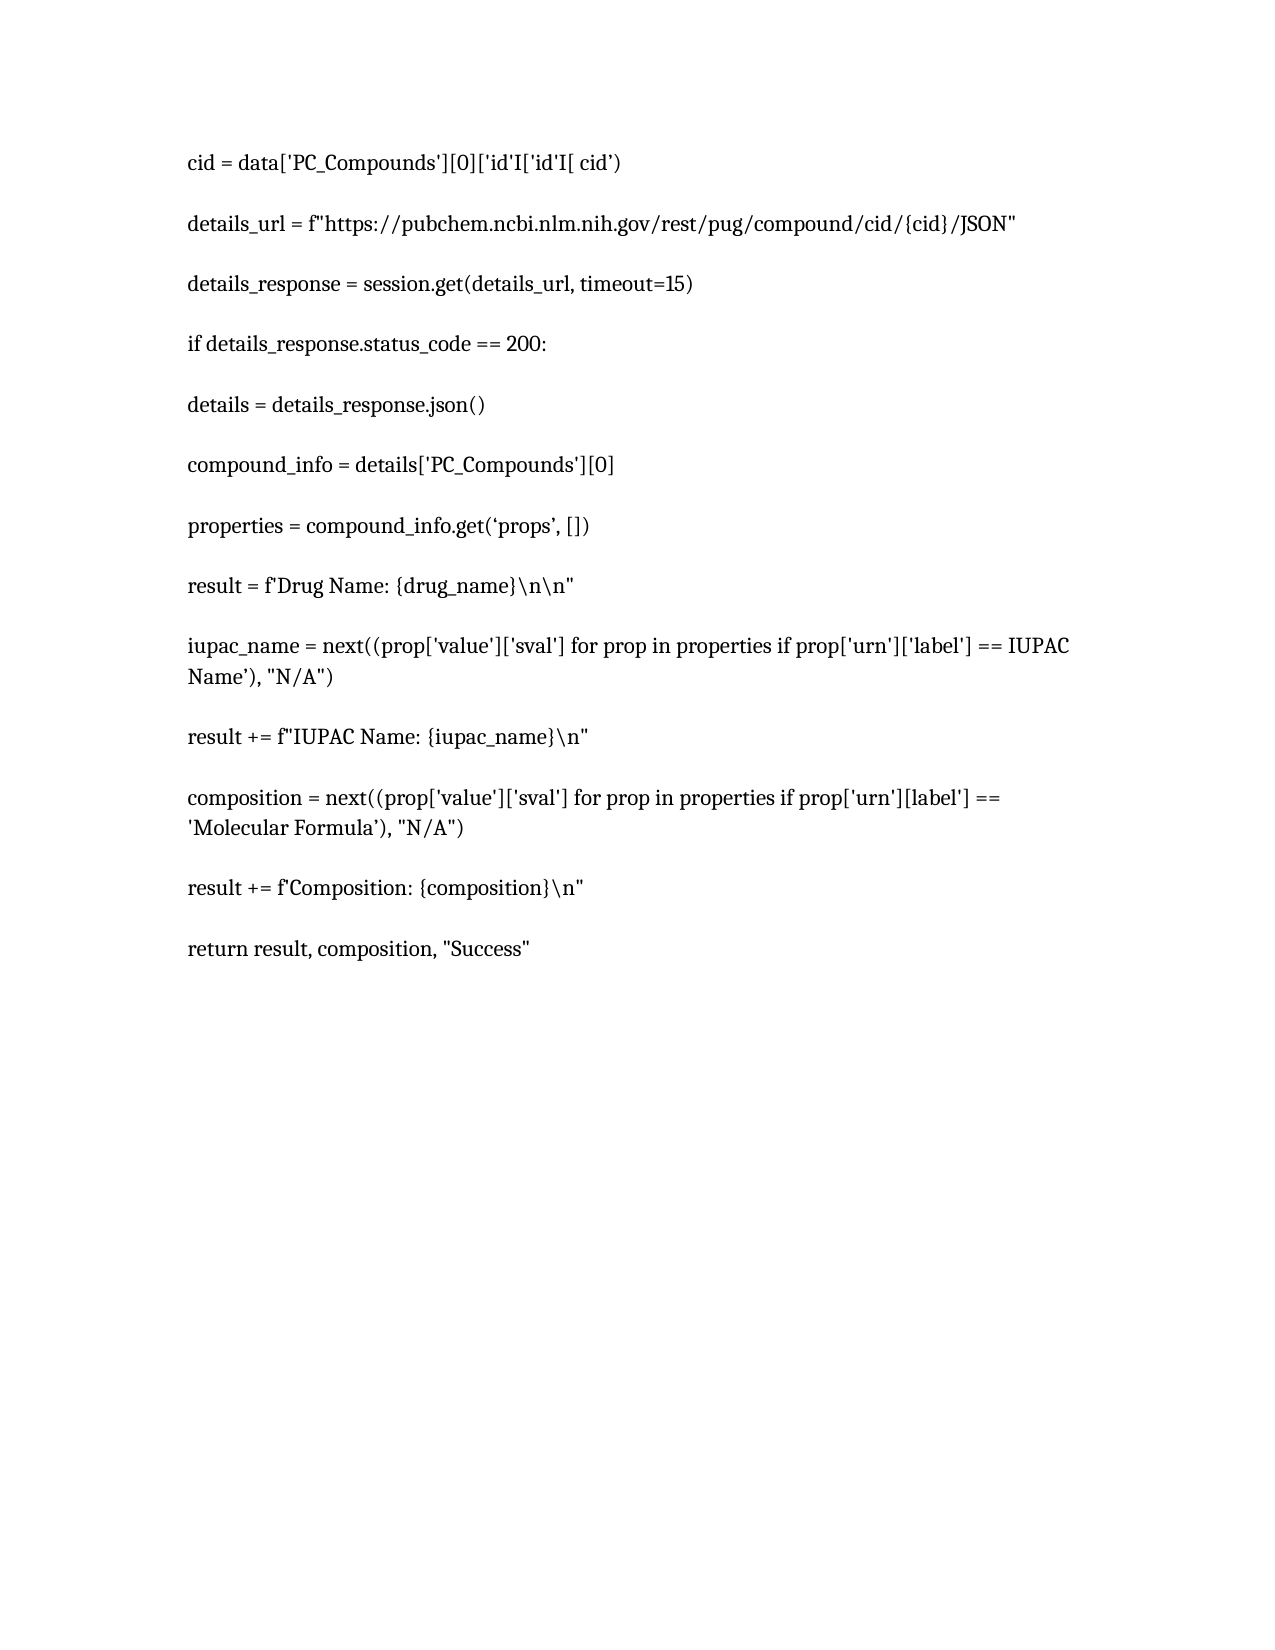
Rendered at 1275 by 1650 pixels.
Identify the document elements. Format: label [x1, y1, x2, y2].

text [187, 150, 1087, 992]
